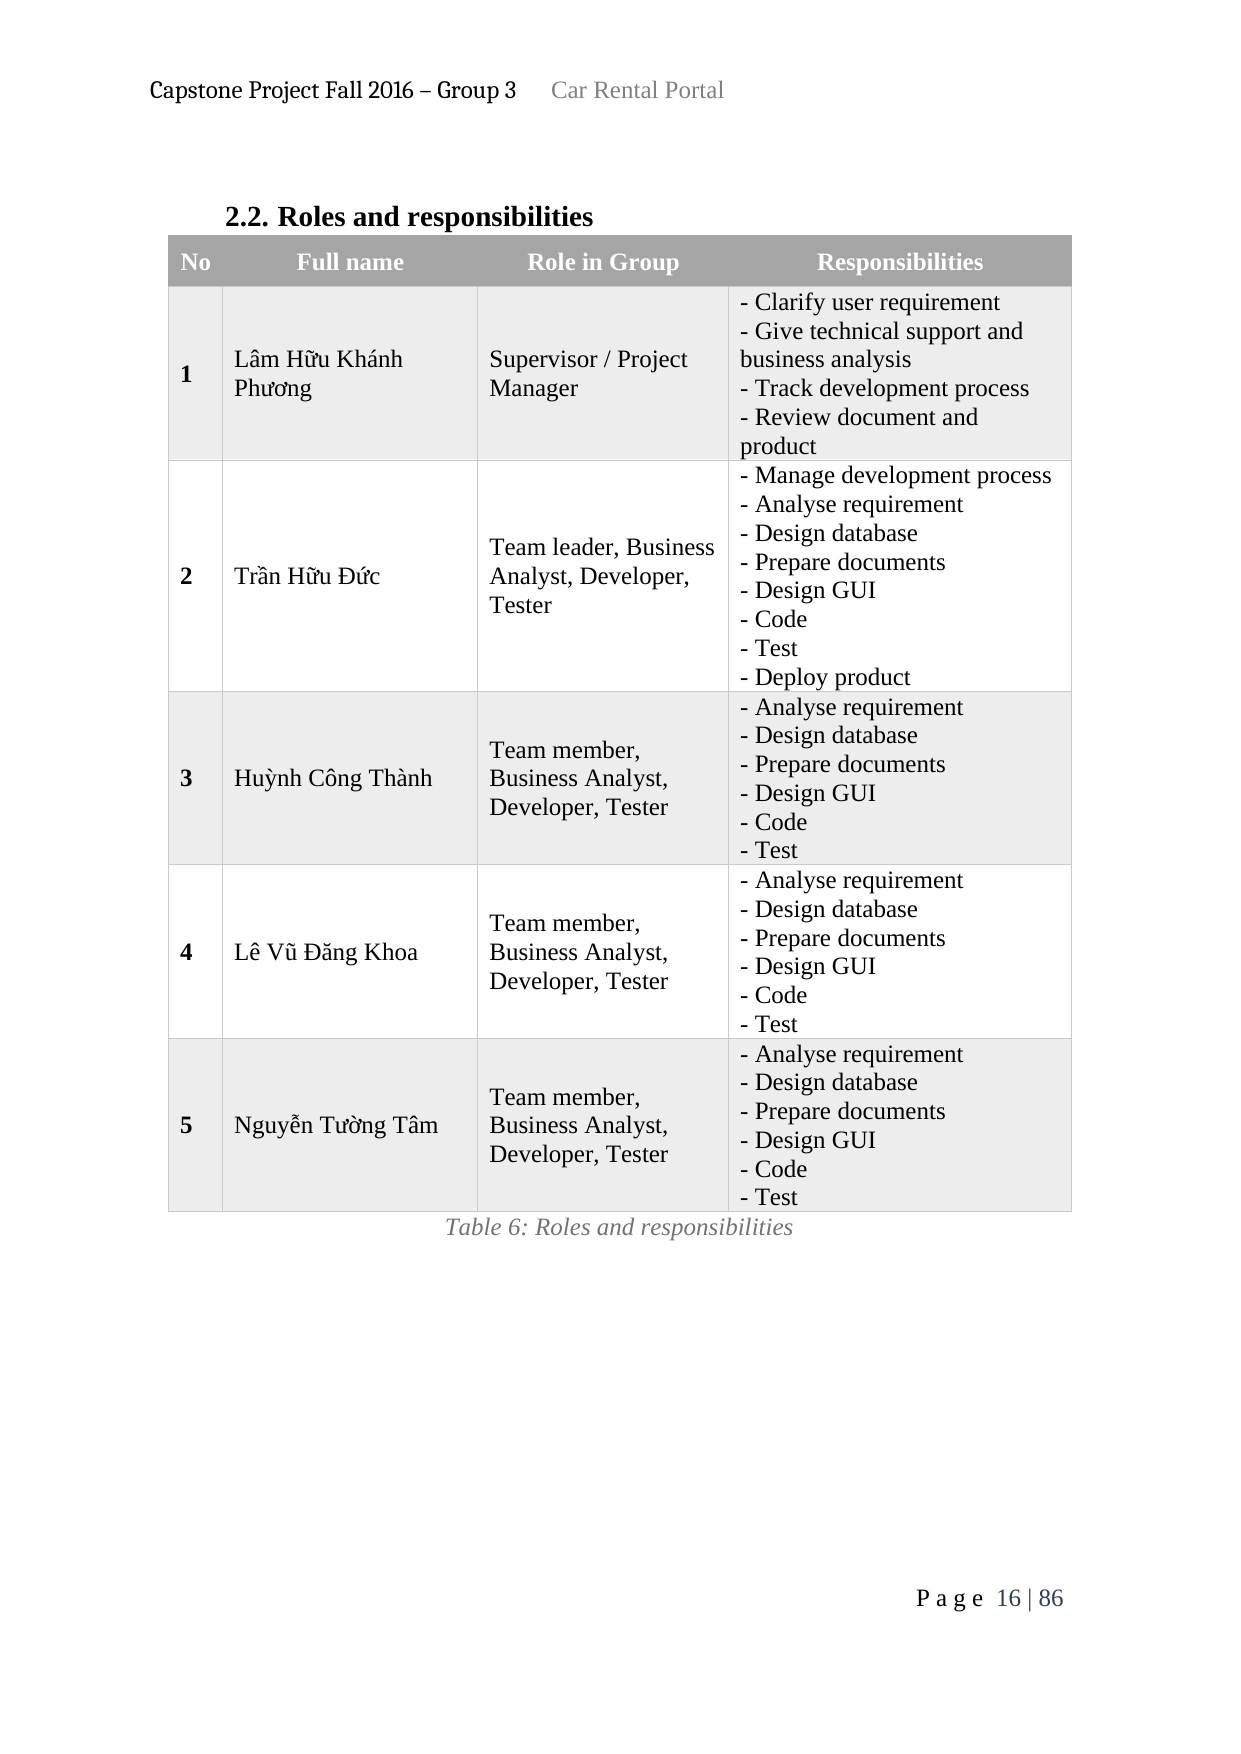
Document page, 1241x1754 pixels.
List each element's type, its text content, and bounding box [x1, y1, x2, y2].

table_cell 5 [169, 1039, 222, 1211]
table_cell - Analyse requirement - Design database - Prepare documents - Design GUI - Code - Test [729, 692, 1071, 864]
table_cell - Analyse requirement - Design database - Prepare documents - Design GUI - Code - Test [729, 865, 1071, 1038]
table_cell 1 [169, 287, 222, 459]
table_cell 3 [169, 692, 222, 864]
table_header Responsibilities [729, 236, 1071, 286]
table_cell 4 [169, 865, 222, 1038]
table_cell Lê Vũ Đăng Khoa [223, 865, 477, 1038]
table_cell - Manage development process - Analyse requirement - Design database - Prepare documents - Design GUI - Code - Test - Deploy product [729, 461, 1071, 691]
table_cell Team leader, Business Analyst, Developer, Tester [478, 461, 728, 691]
table_cell - Analyse requirement - Design database - Prepare documents - Design GUI - Code - Test [729, 1039, 1071, 1211]
table_header Full name [223, 236, 477, 286]
subtitle Roles and responsibilities [225, 199, 1090, 233]
table_cell Huỳnh Công Thành [223, 692, 477, 864]
table_cell Team member, Business Analyst, Developer, Tester [478, 1039, 728, 1211]
table_cell Team member, Business Analyst, Developer, Tester [478, 865, 728, 1038]
table_header No [169, 236, 222, 286]
text Table 6: Roles and responsibilities [150, 1212, 1090, 1241]
table_cell Nguyễn Tường Tâm [223, 1039, 477, 1211]
table_cell - Clarify user requirement - Give technical support and business analysis - Track development process - Review document and product [729, 287, 1071, 459]
table_cell 2 [169, 461, 222, 691]
table_cell Trần Hữu Đức [223, 461, 477, 691]
table_header Role in Group [478, 236, 728, 286]
table_cell Lâm Hữu Khánh Phương [223, 287, 477, 459]
table_cell Team member, Business Analyst, Developer, Tester [478, 692, 728, 864]
table_cell Supervisor / Project Manager [478, 287, 728, 459]
